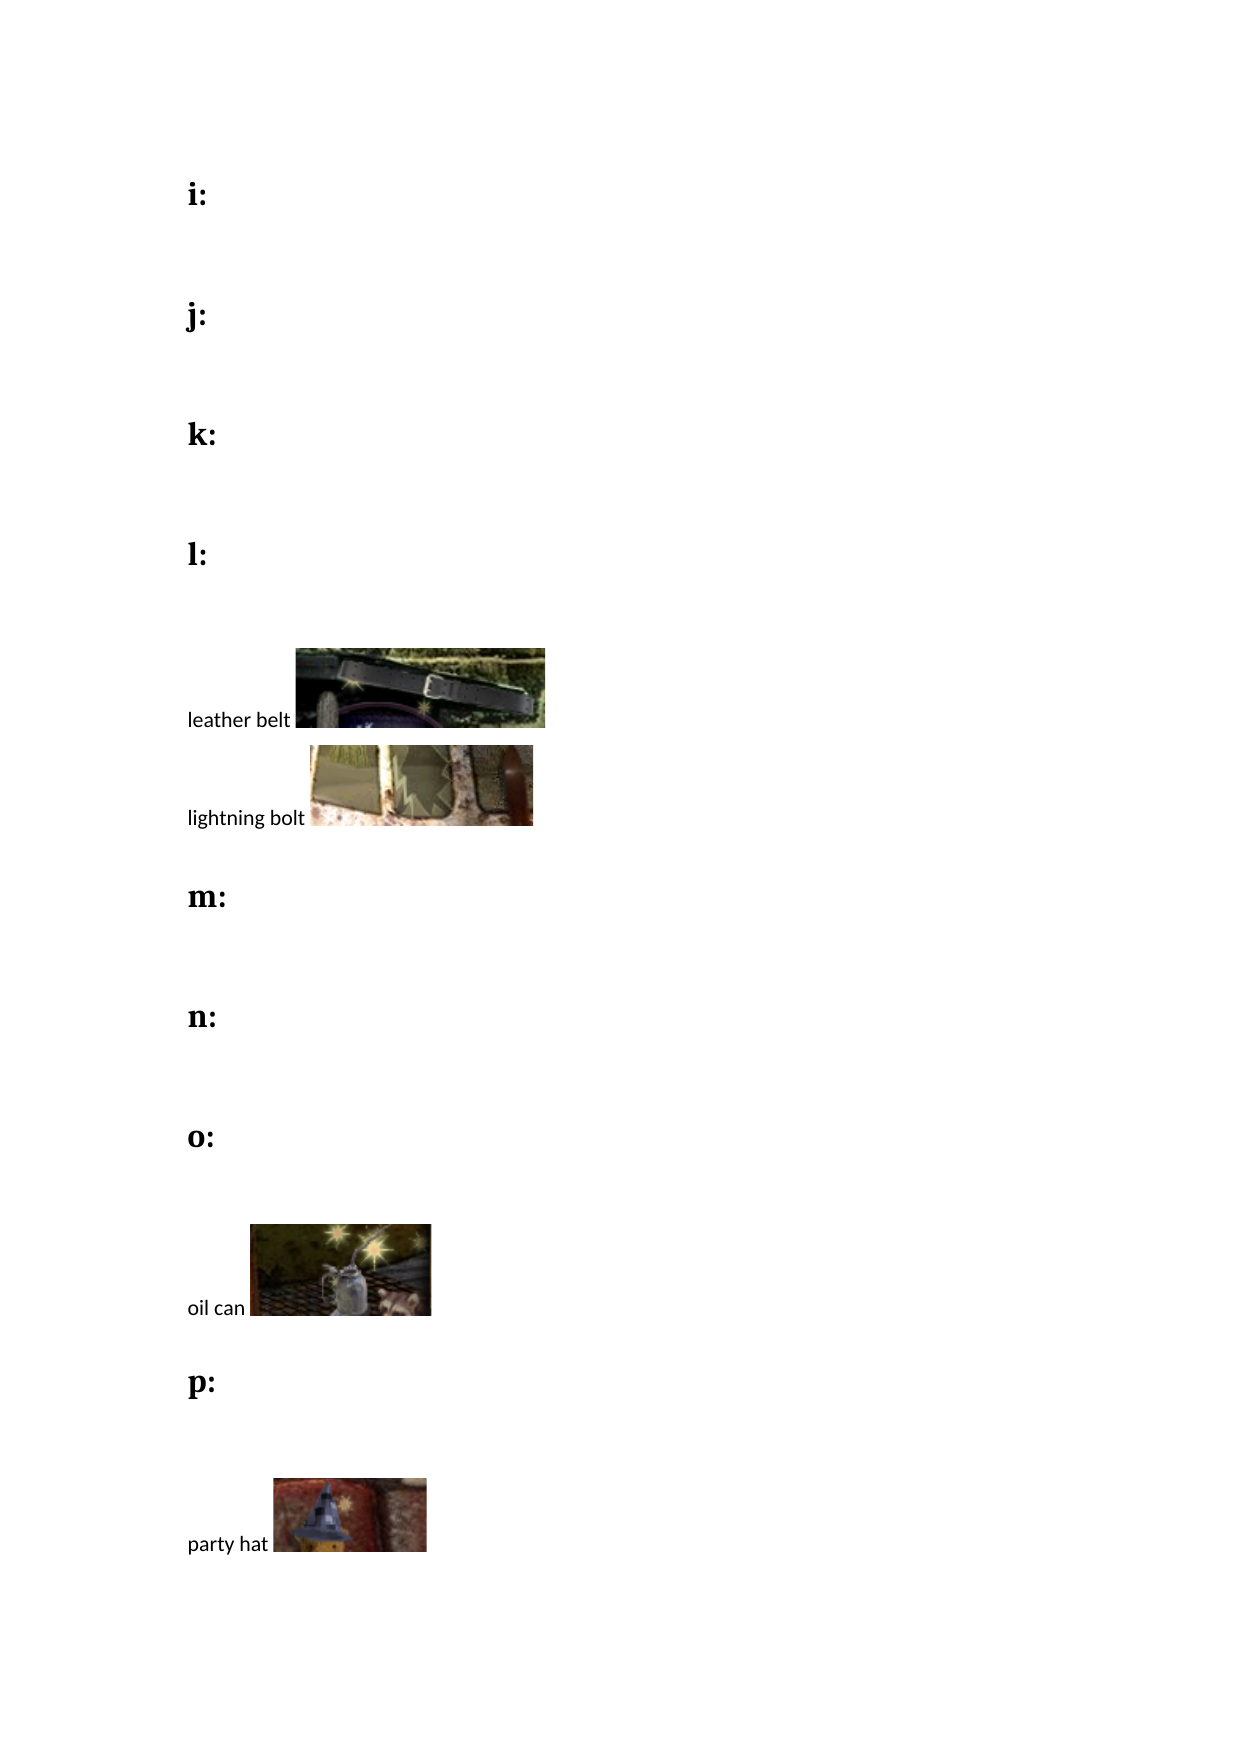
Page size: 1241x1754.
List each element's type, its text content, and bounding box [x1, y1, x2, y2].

subtitle j: [187, 282, 1053, 347]
text lightning bolt [187, 739, 1053, 837]
picture [310, 745, 534, 826]
text party hat [187, 1469, 1053, 1566]
subtitle o: [187, 1104, 1053, 1169]
picture [295, 648, 546, 728]
picture [250, 1224, 432, 1316]
picture [273, 1478, 427, 1552]
text oil can [187, 1224, 1053, 1322]
subtitle n: [187, 984, 1053, 1049]
subtitle l: [187, 522, 1053, 587]
subtitle p: [187, 1349, 1053, 1414]
subtitle m: [187, 864, 1053, 929]
text leather belt [187, 642, 1053, 739]
subtitle i: [187, 162, 1053, 227]
subtitle k: [187, 402, 1053, 467]
